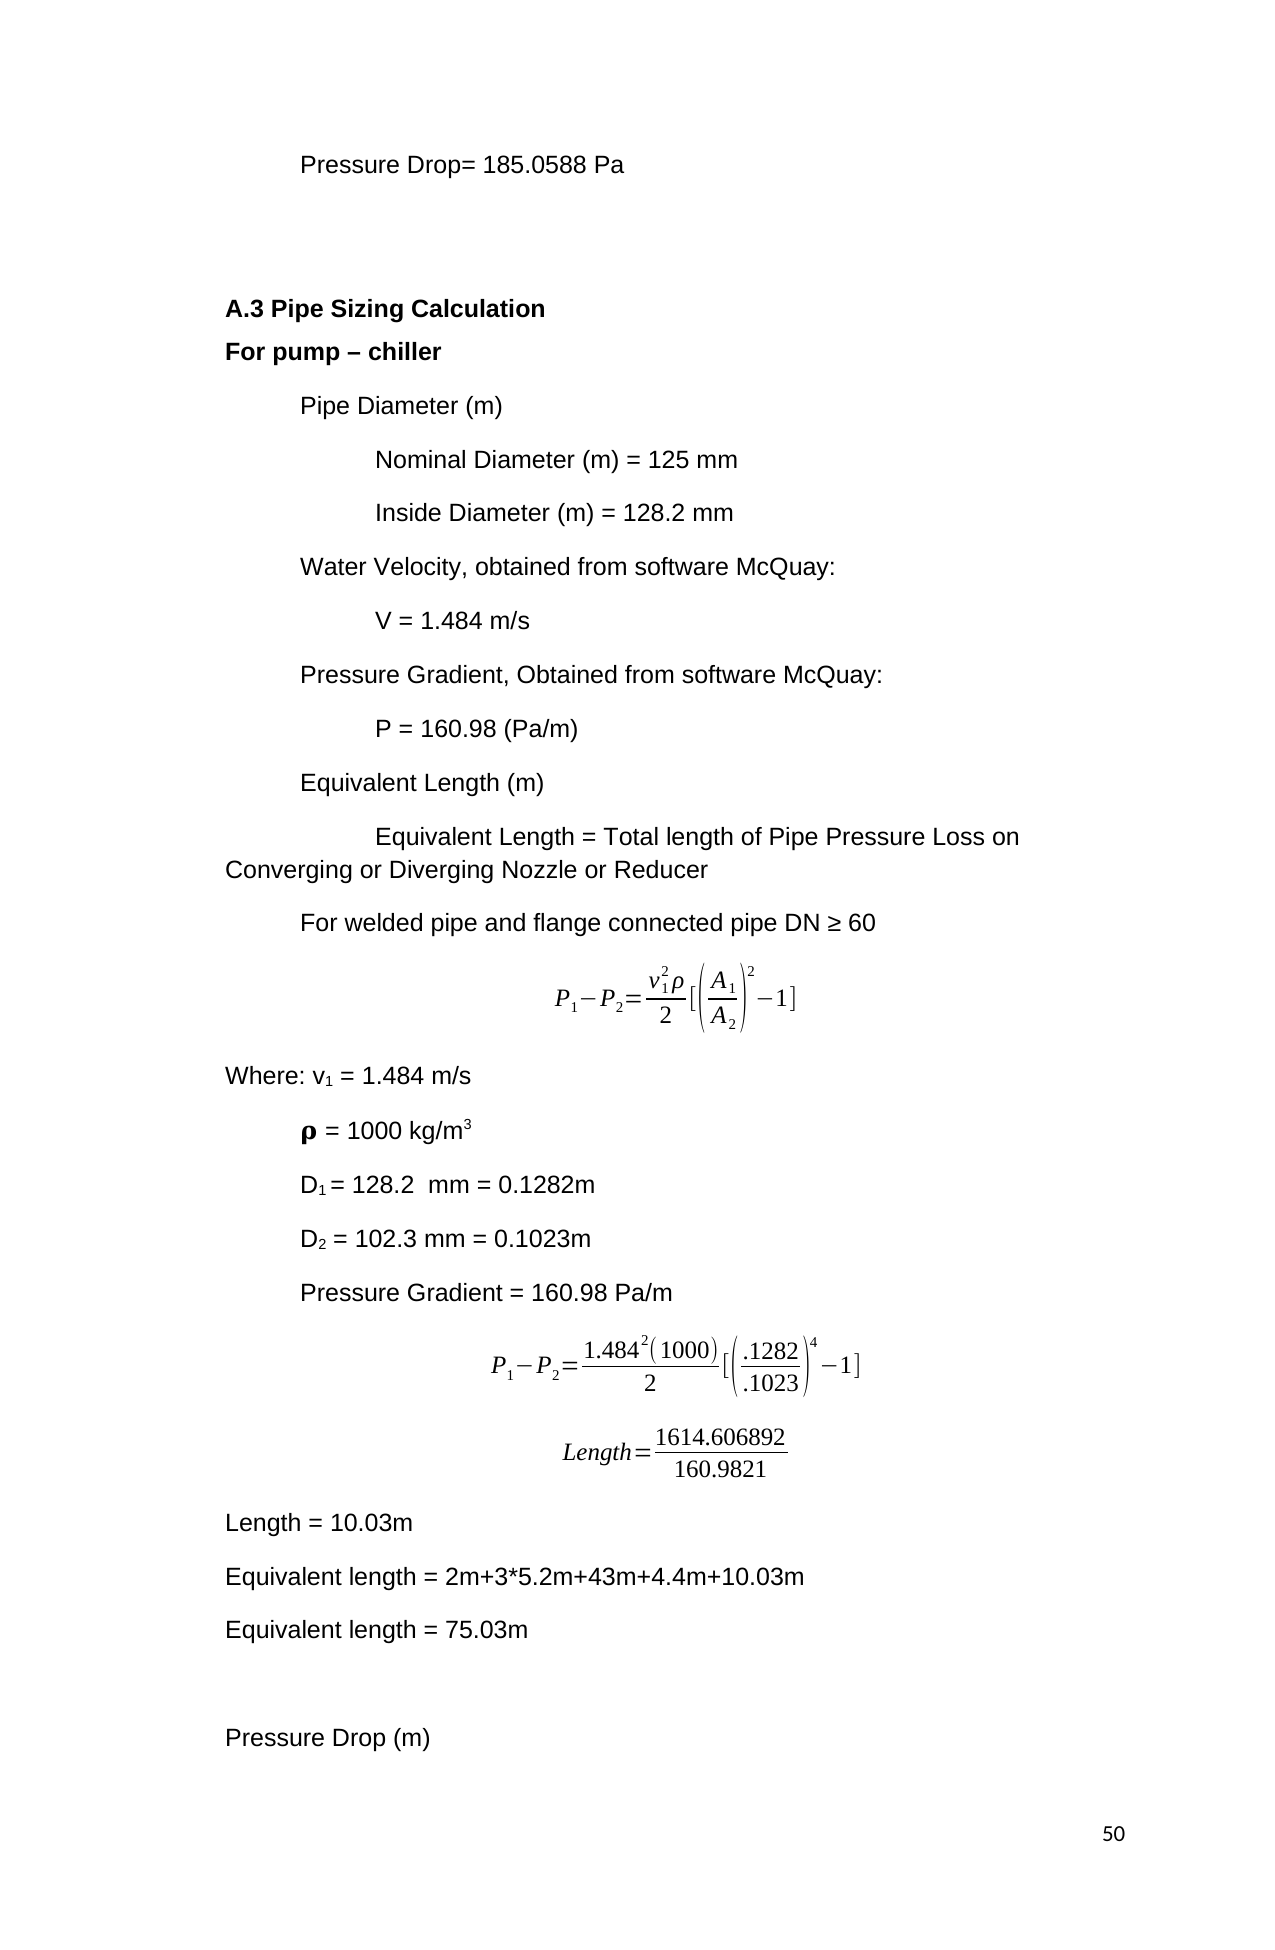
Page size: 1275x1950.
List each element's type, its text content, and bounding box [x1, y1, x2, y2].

text A.3 Pipe Sizing Calculation [225, 294, 1125, 322]
text Where: v1 = 1.484 m/s [225, 1061, 1125, 1089]
text Pressure Drop (m) [225, 1723, 1125, 1752]
text Pipe Diameter (m) [225, 391, 1125, 419]
text Equivalent length = 2m+3*5.2m+43m+4.4m+10.03m [225, 1562, 1125, 1590]
text Pressure Drop= 185.0588 Pa [225, 150, 1125, 179]
text D2 = 102.3 mm = 0.1023m [225, 1224, 1125, 1253]
text For pump – chiller [225, 337, 1125, 366]
text Pressure Gradient, Obtained from software McQuay: [225, 660, 1125, 689]
text Inside Diameter (m) = 128.2 mm [225, 498, 1125, 527]
text For welded pipe and flange connected pipe DN ≥ 60 [225, 908, 1125, 937]
text Equivalent Length = Total length of Pipe Pressure Loss on Converging or Diverging Nozzle or Reducer [225, 822, 1125, 883]
text 𝛒 = 1000 kg/m3 [225, 1114, 1125, 1145]
text Nominal Diameter (m) = 125 mm [225, 444, 1125, 473]
text P = 160.98 (Pa/m) [225, 714, 1125, 743]
text V = 1.484 m/s [225, 606, 1125, 635]
text D1 = 128.2 mm = 0.1282m [225, 1170, 1125, 1199]
text Equivalent Length (m) [225, 768, 1125, 796]
text Length = 10.03m [225, 1508, 1125, 1537]
text Pressure Gradient = 160.98 Pa/m [225, 1278, 1125, 1306]
text Water Velocity, obtained from software McQuay: [225, 552, 1125, 581]
text Equivalent length = 75.03m [225, 1616, 1125, 1644]
